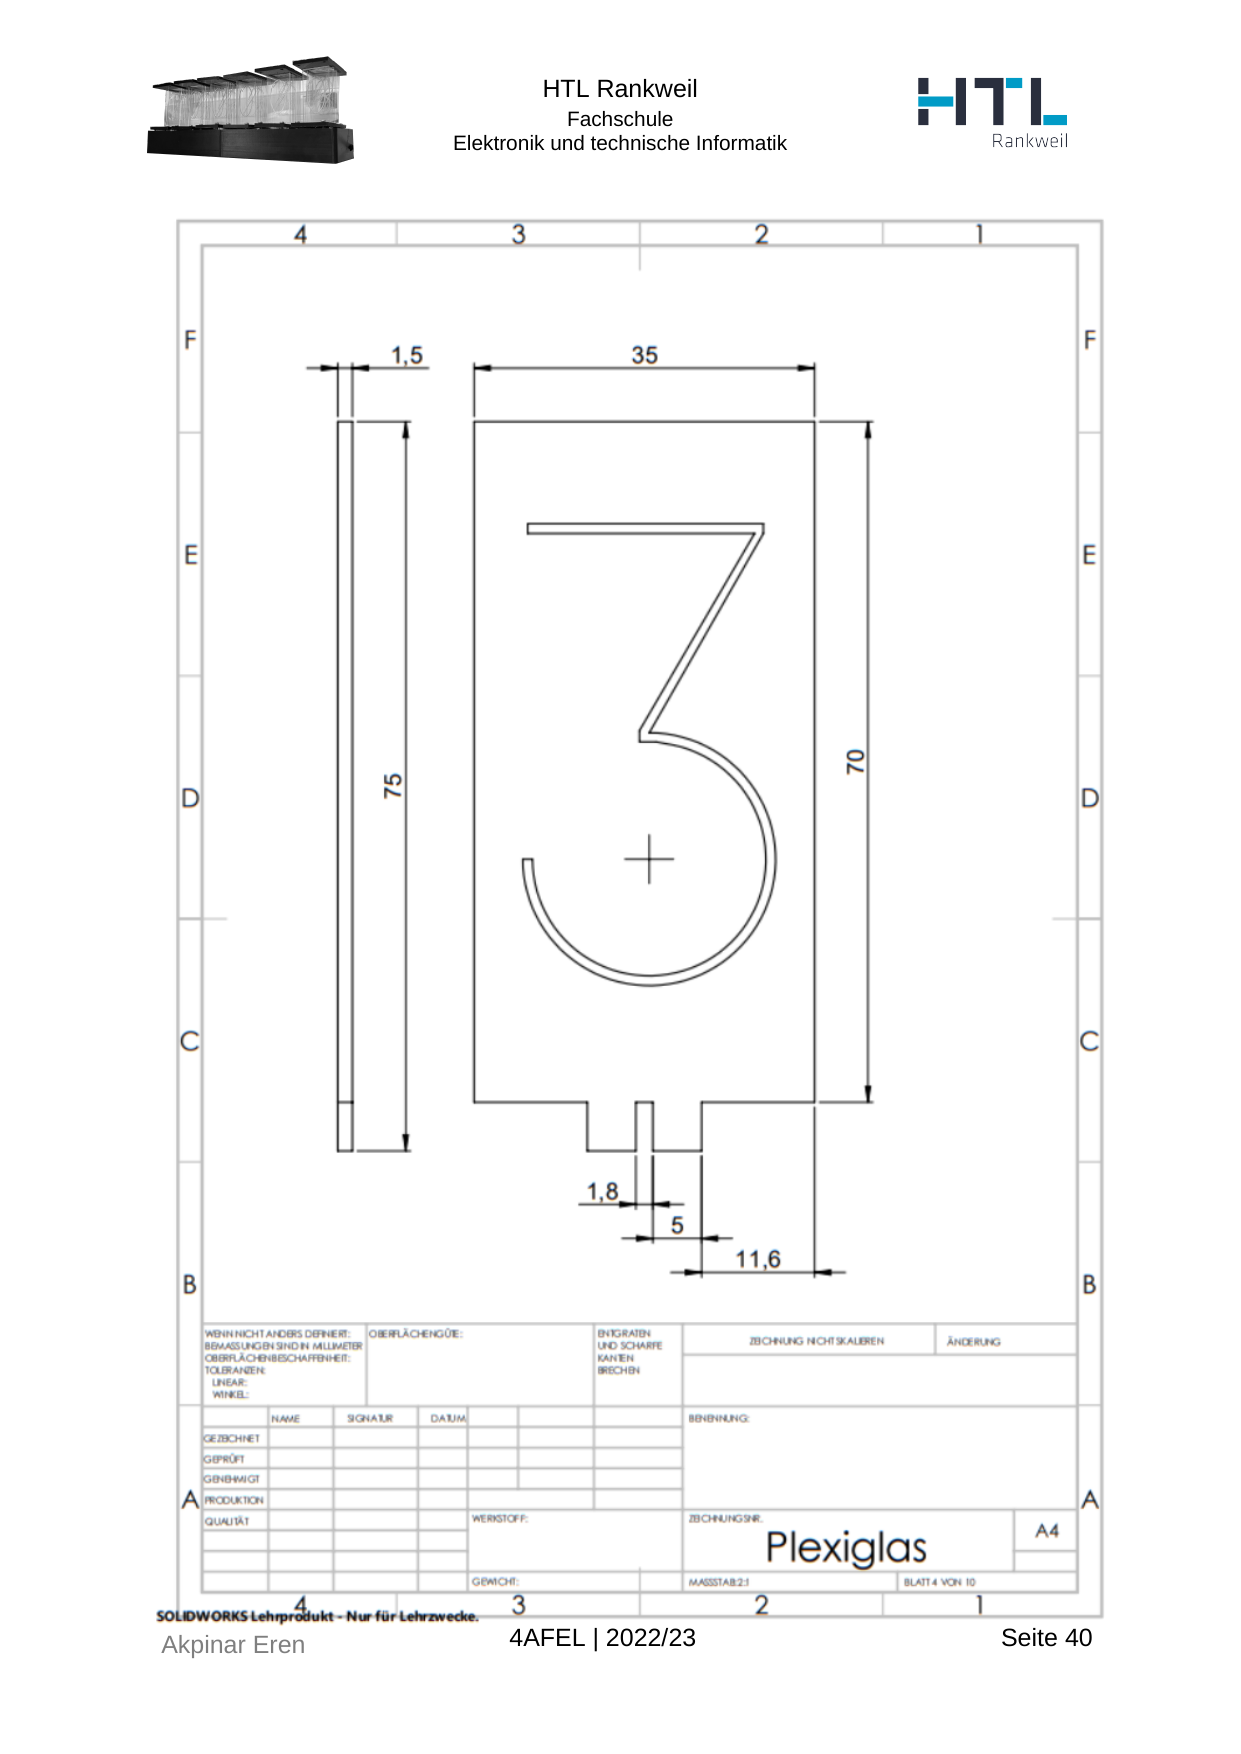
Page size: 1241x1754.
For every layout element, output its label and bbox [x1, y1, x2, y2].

picture [910, 70, 1076, 152]
picture [147, 56, 354, 164]
picture [149, 215, 1112, 1625]
